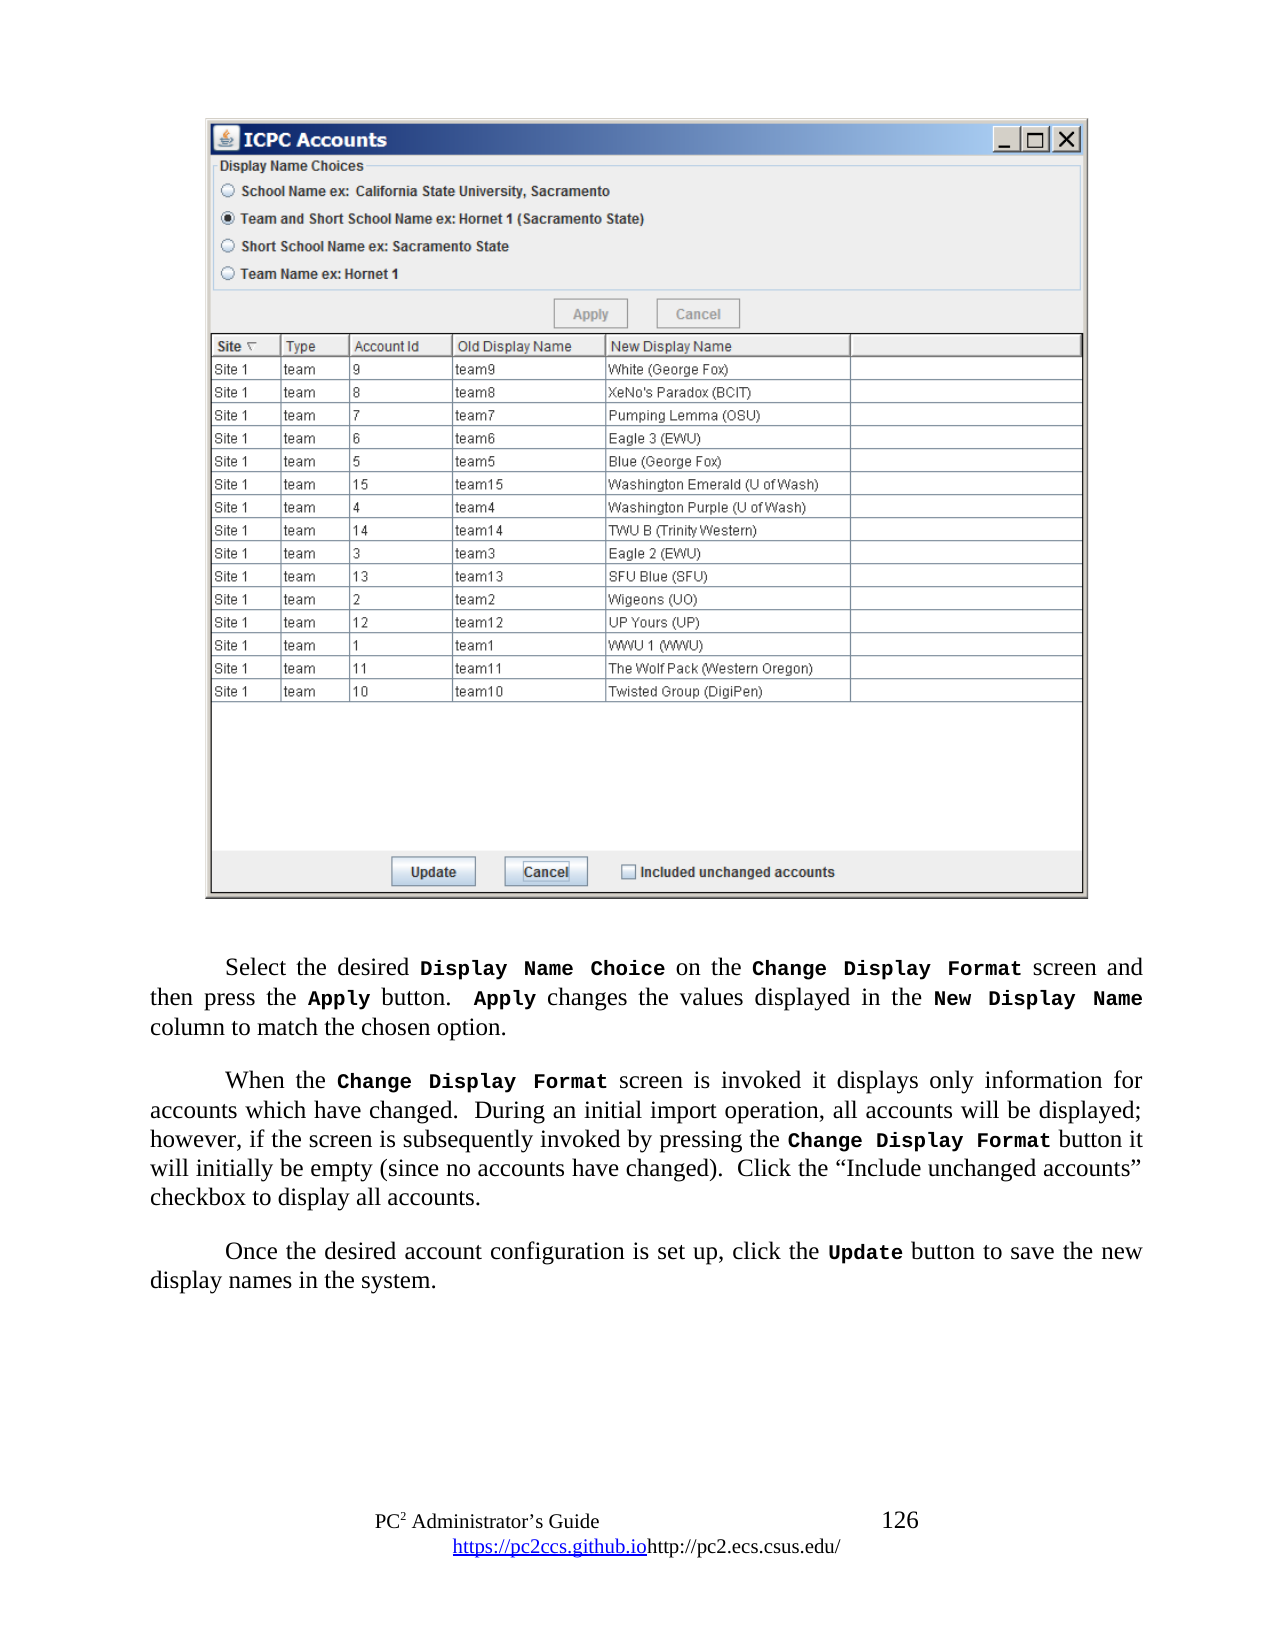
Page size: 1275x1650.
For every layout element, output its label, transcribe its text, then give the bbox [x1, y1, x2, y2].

text Select the desired Display Name Choice on the Change Display Format screen and then press the Apply button. Apply changes the values displayed in the New Display Name column to match the chosen option. [150, 952, 1143, 1040]
picture [205, 118, 1089, 899]
text Once the desired account configuration is set up, click the Update button to save the new display names in the system. [150, 1236, 1143, 1294]
text When the Change Display Format screen is invoked it displays only information for accounts which have changed. During an initial import operation, all accounts will be displayed; however, if the screen is subsequently invoked by pressing the Change Display Format button it will initially be empty (since no accounts have changed). Click the “Include unchanged accounts” checkbox to display all accounts. [150, 1065, 1143, 1211]
